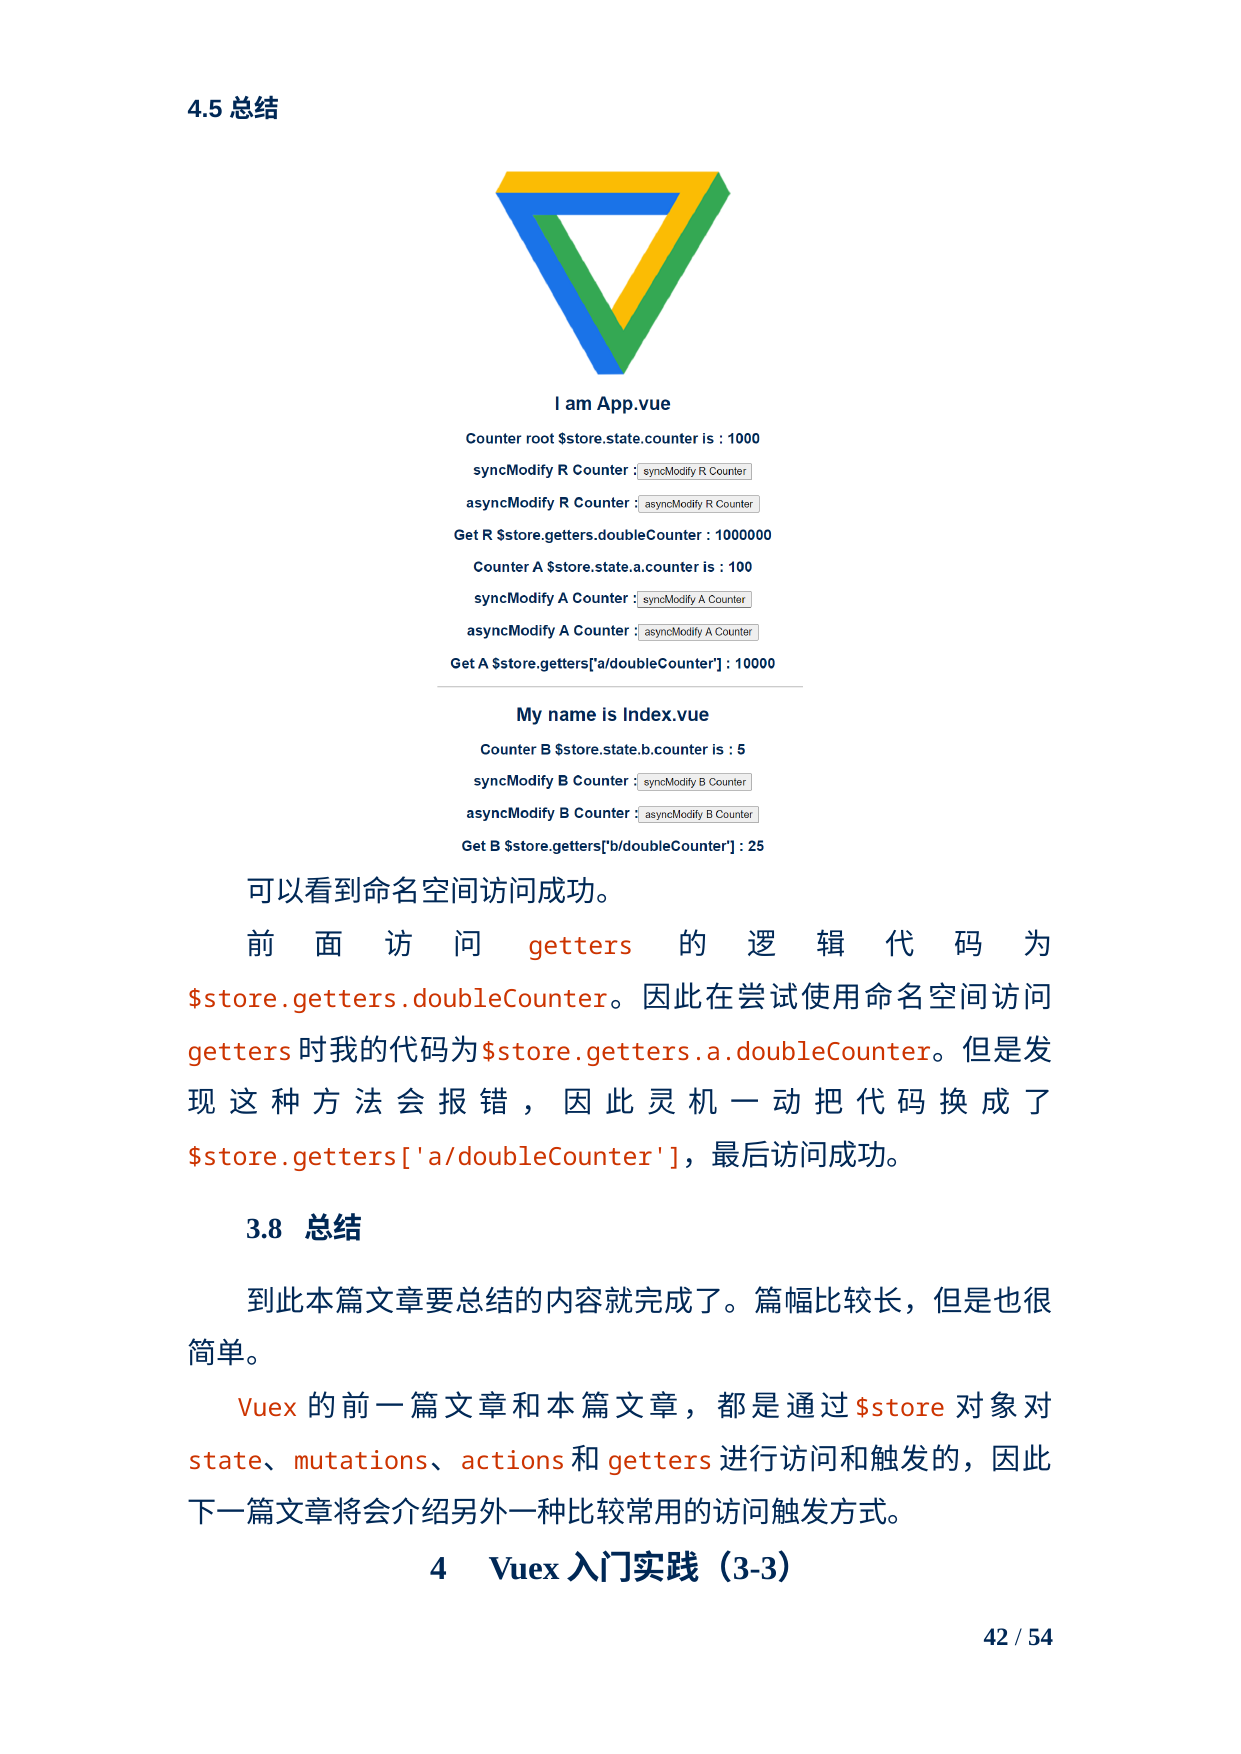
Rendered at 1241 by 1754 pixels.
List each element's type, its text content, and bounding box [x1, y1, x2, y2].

subtitle Vuex入门实践（3-3） [187, 1541, 1053, 1589]
subtitle 总结 [246, 1204, 1053, 1247]
text 到此本篇文章要总结的内容就完成了。篇幅比较长，但是也很简单。 [187, 1277, 1053, 1372]
text 可以看到命名空间访问成功。 [187, 868, 1053, 910]
picture [437, 162, 803, 860]
text 前面访问getters的逻辑代码为$store.getters.doubleCounter。因此在尝试使用命名空间访问getters时我的代码为$store.getters.a.doubleCounter。但是发现这种方法会报错，因此灵机一动把代码换成了$store.getters['a/doubleCounter']，最后访问成功。 [187, 921, 1053, 1174]
text Vuex的前一篇文章和本篇文章，都是通过$store对象对state、mutations、actions和getters进行访问和触发的，因此下一篇文章将会介绍另外一种比较常用的访问触发方式。 [187, 1383, 1053, 1531]
